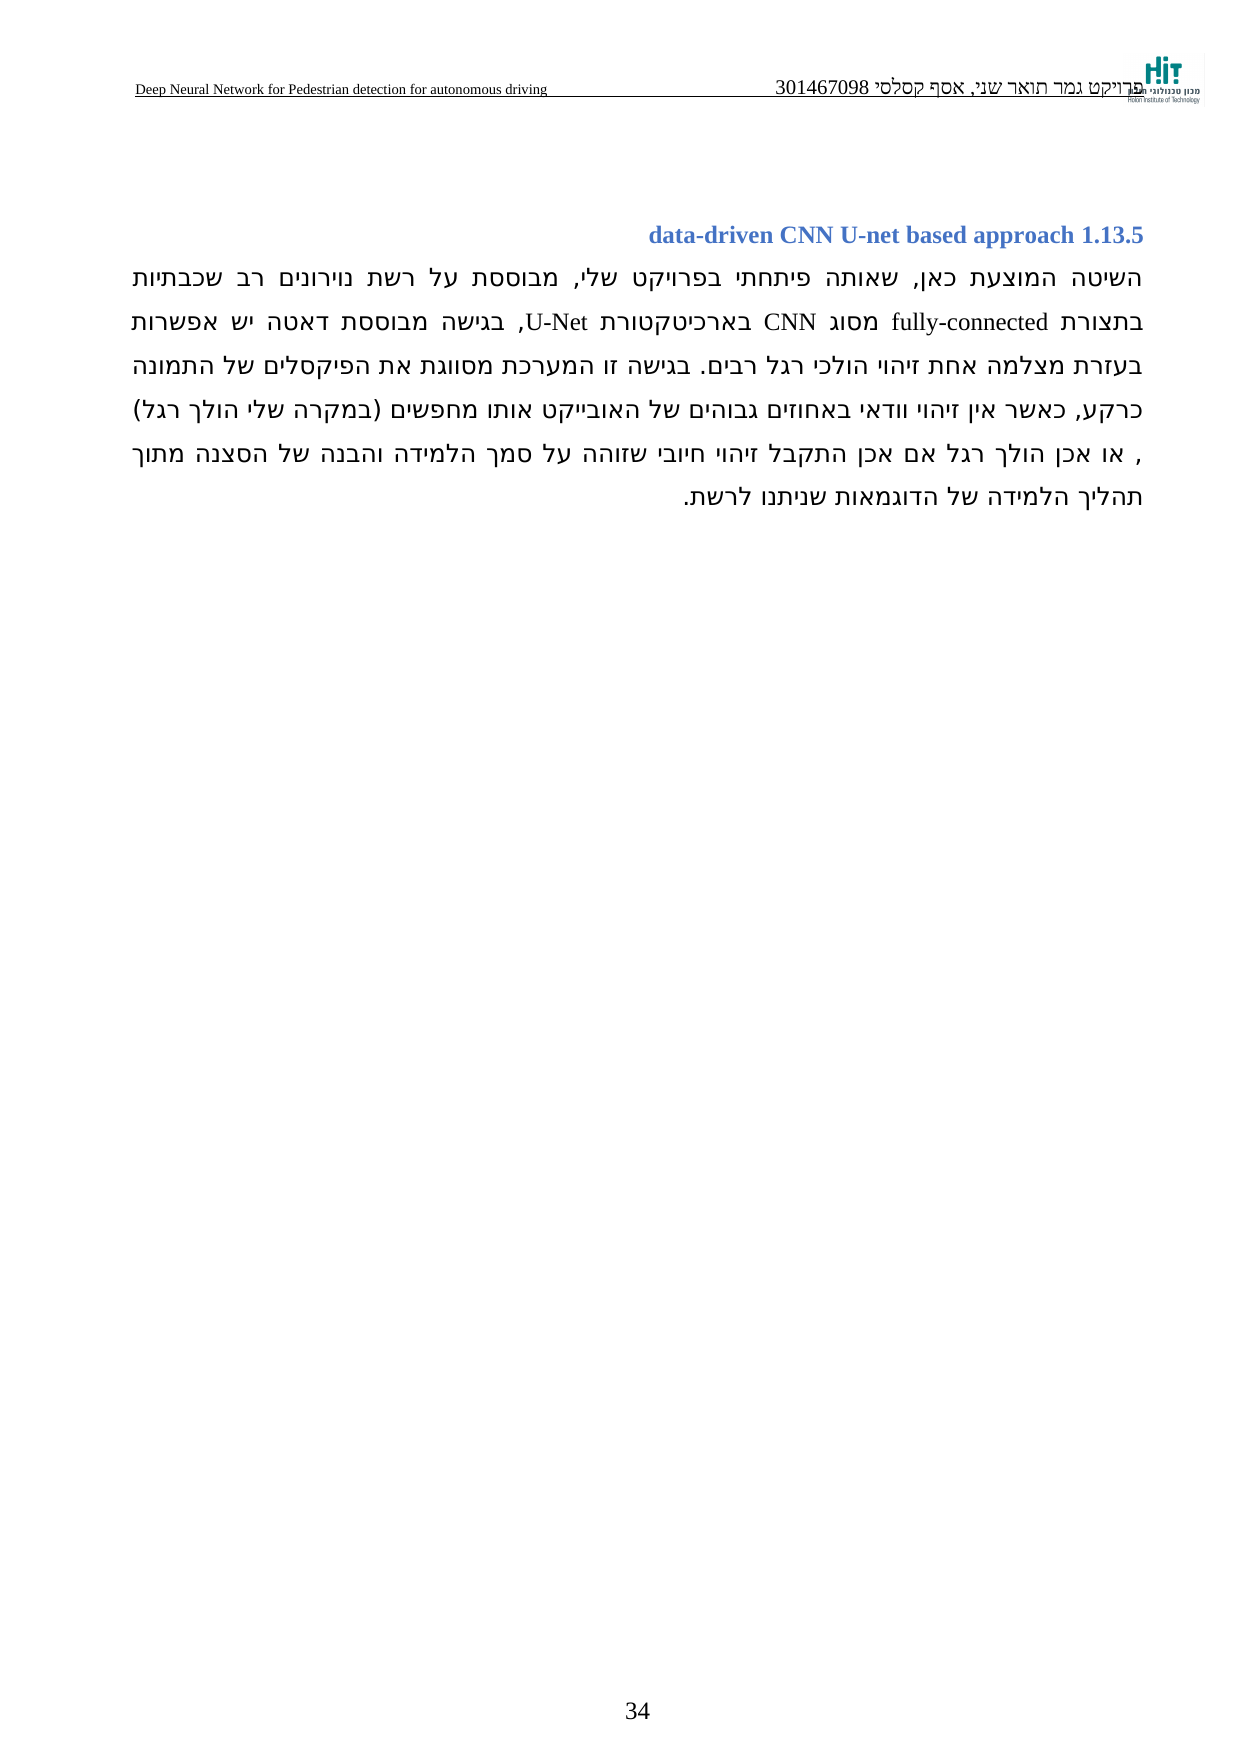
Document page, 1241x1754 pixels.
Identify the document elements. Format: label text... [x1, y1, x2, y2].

picture [1123, 53, 1205, 107]
text השיטה המוצעת כאן, שאותה פיתחתי בפרויקט שלי, מבוססת על רשת נוירונים רב שכבתיות בתצורת fully-connected מסוג CNN בארכיטקטורת U-Net, בגישה מבוססת דאטה יש אפשרות בעזרת מצלמה אחת זיהוי הולכי רגל רבים. בגישה זו המערכת מסווגת את הפיקסלים של התמונה כרקע, כאשר אין זיהוי וודאי באחוזים גבוהים של האובייקט אותו מחפשים (במקרה שלי הולך רגל) , או אכן הולך רגל אם אכן התקבל זיהוי חיובי שזוהה על סמך הלמידה והבנה של הסצנה מתוך תהליך הלמידה של הדוגמאות שניתנו לרשת. [131, 264, 1144, 512]
subtitle 1.13.5 data-driven CNN U-net based approach [131, 221, 1144, 249]
